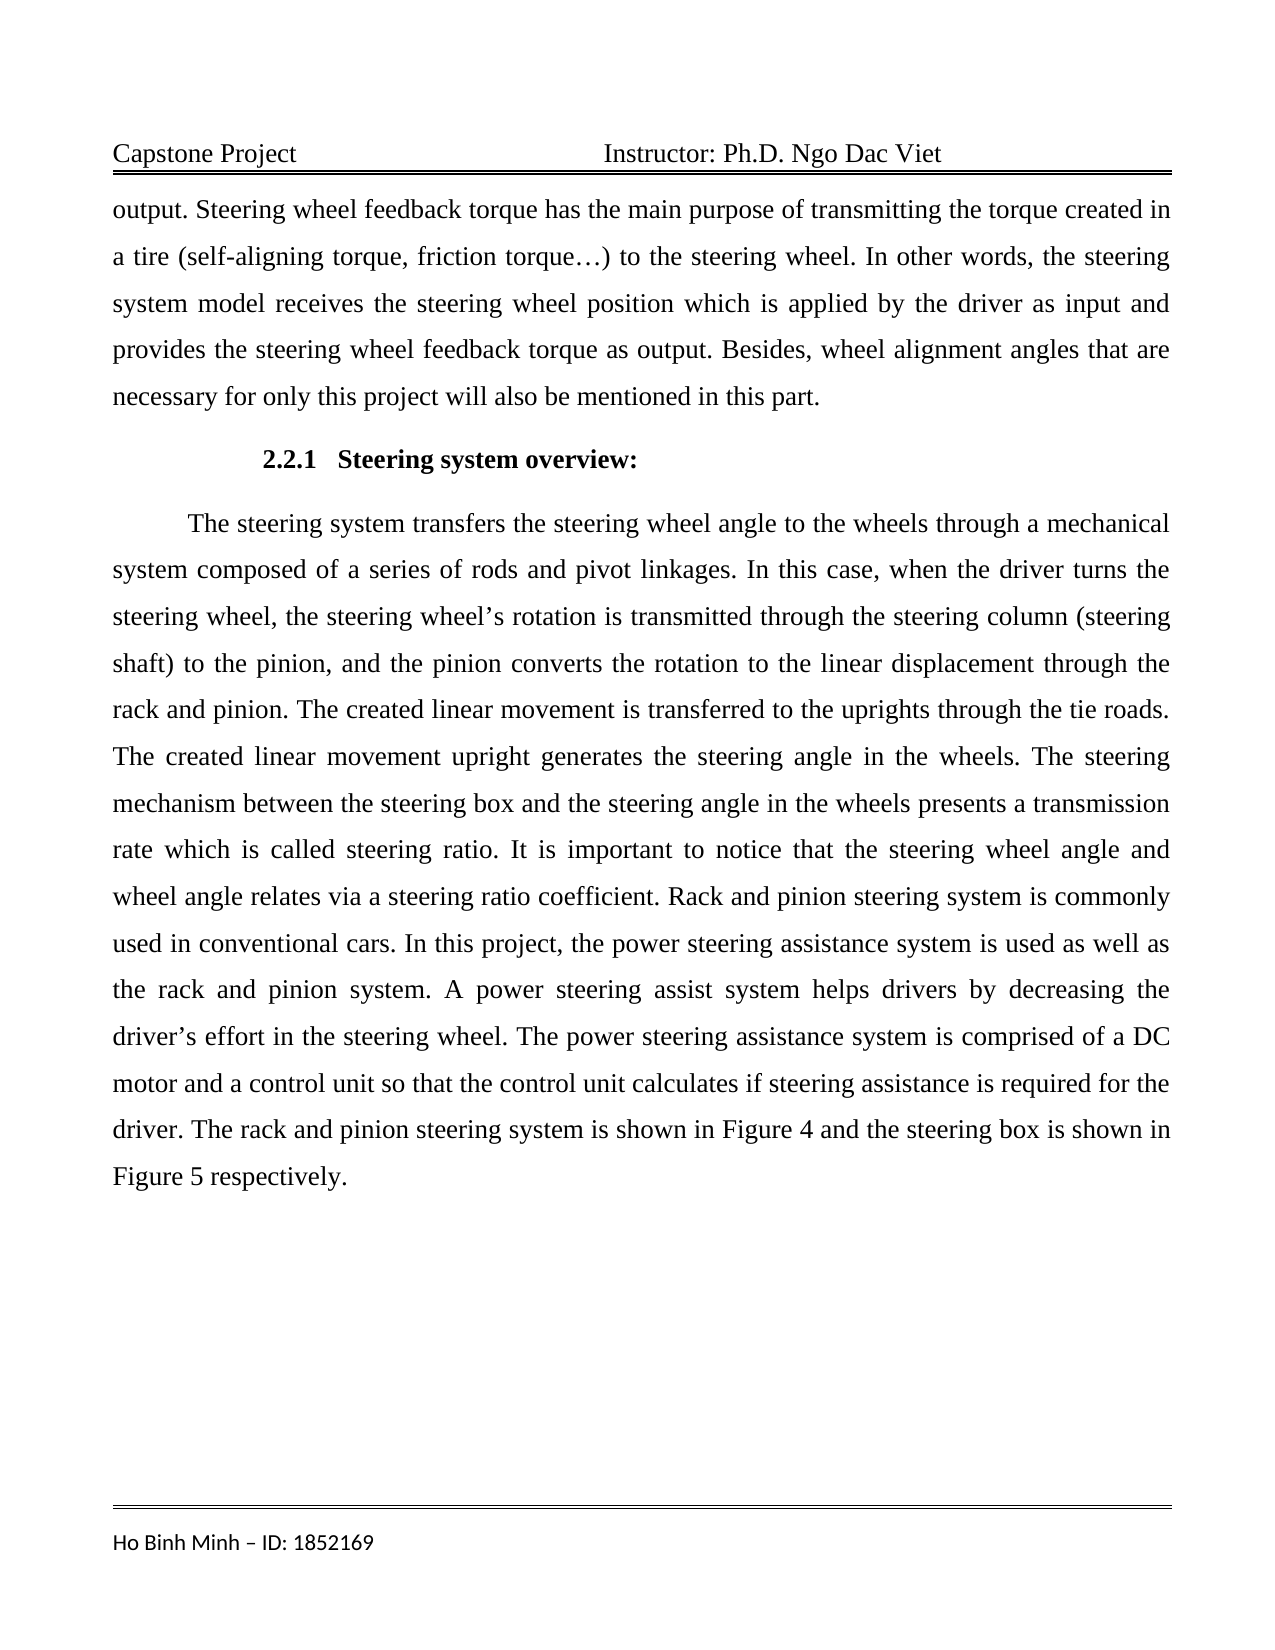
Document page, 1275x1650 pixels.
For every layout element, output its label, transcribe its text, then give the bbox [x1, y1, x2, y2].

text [112, 193, 1172, 411]
list Steering system overview: [262, 443, 1116, 475]
text The steering system transfers the steering wheel angle to the wheels through a mechanical system composed of a series of rods and pivot linkages. In this case, when the driver turns the steering wheel, the steering wheel’s rotation is transmitted through the steering column (steering shaft) to the pinion, and the pinion converts the rotation to the linear displacement through the rack and pinion. The created linear movement is transferred to the uprights through the tie roads. The created linear movement upright generates the steering angle in the wheels. The steering mechanism between the steering box and the steering angle in the wheels presents a transmission rate which is called steering ratio. It is important to notice that the steering wheel angle and wheel angle relates via a steering ratio coefficient. Rack and pinion steering system is commonly used in conventional cars. In this project, the power steering assistance system is used as well as the rack and pinion system. A power steering assist system helps drivers by decreasing the driver’s effort in the steering wheel. The power steering assistance system is comprised of a DC motor and a control unit so that the control unit calculates if steering assistance is required for the driver. The rack and pinion steering system is shown in Figure 4 and the steering box is shown in Figure 5 respectively. [112, 507, 1172, 1191]
